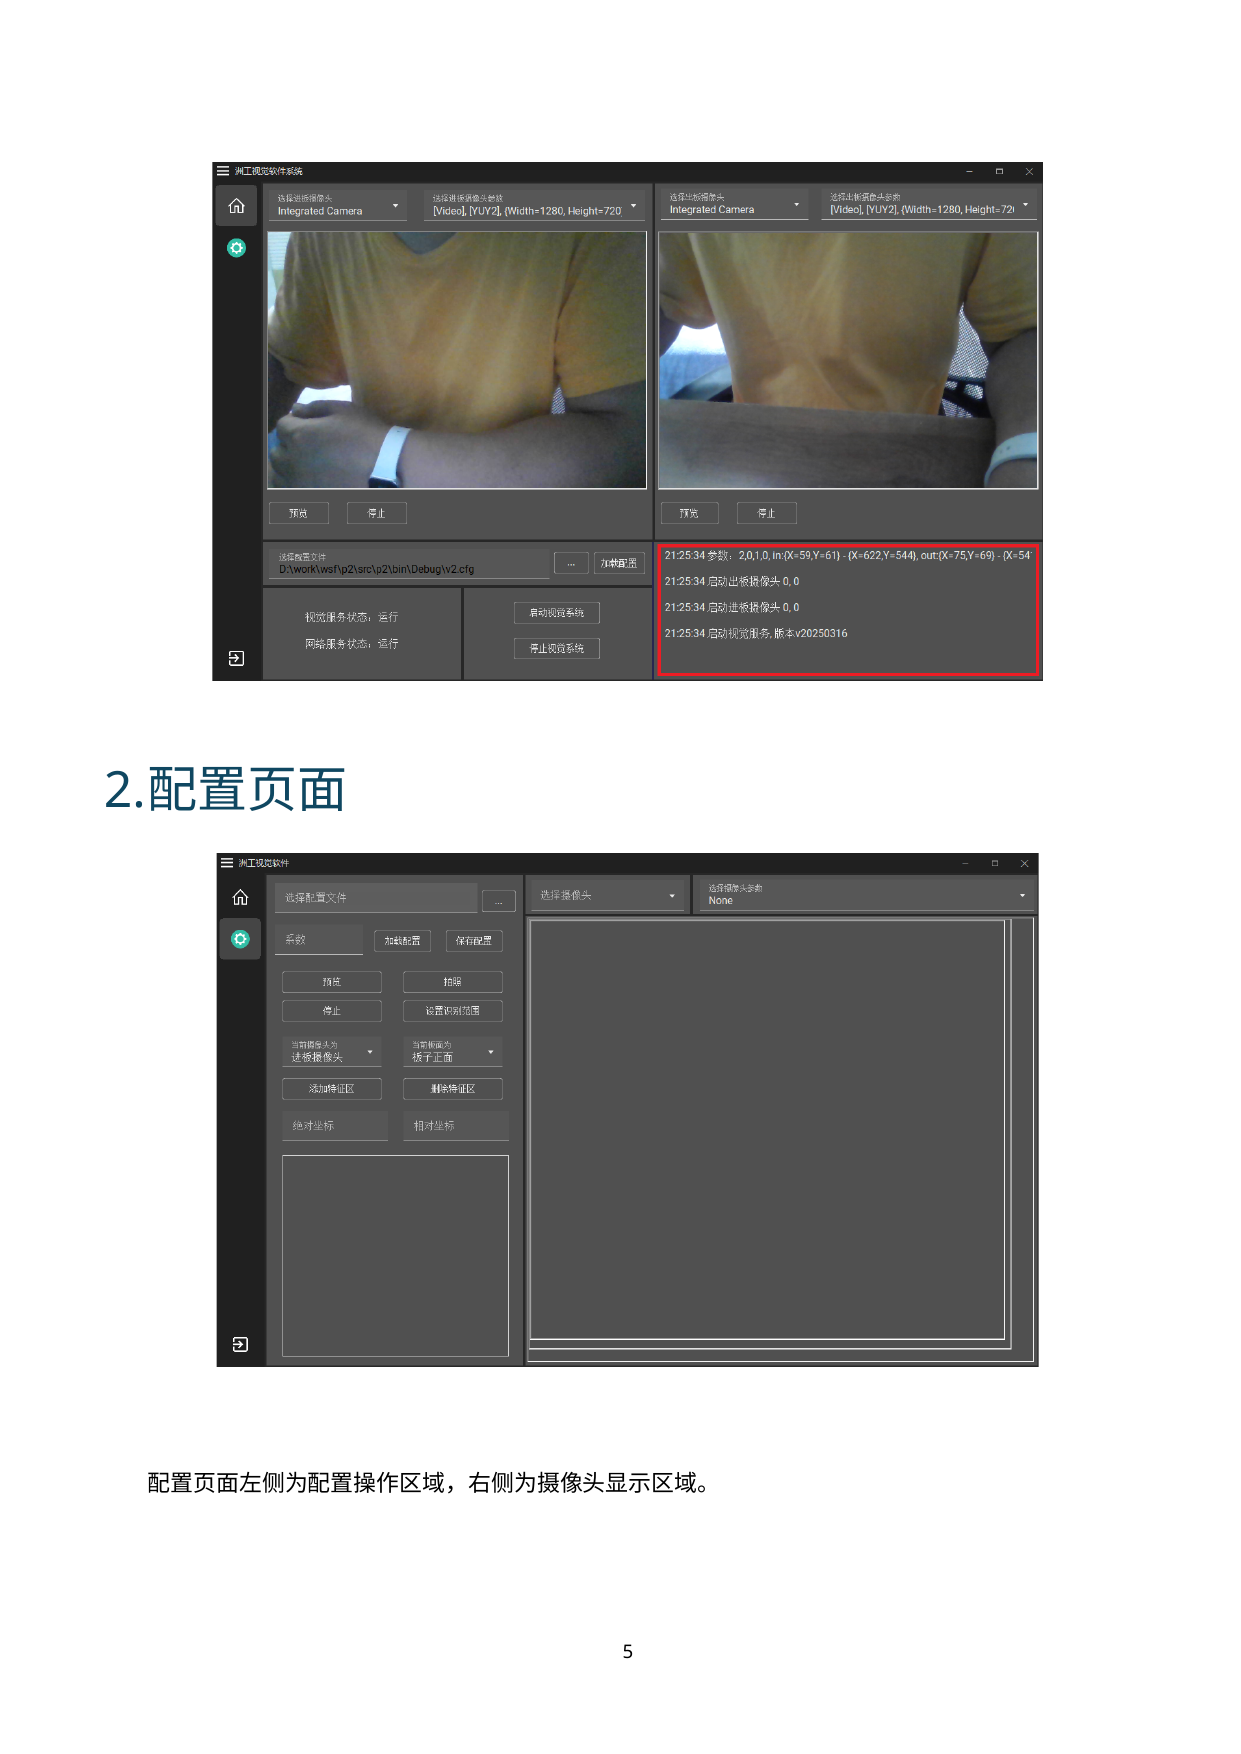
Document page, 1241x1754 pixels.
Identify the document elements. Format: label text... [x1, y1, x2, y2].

picture [216, 853, 1039, 1367]
subtitle 配置页面 [103, 737, 1152, 834]
picture [212, 162, 1043, 681]
text 配置页面左侧为配置操作区域，右侧为摄像头显示区域。 [103, 1448, 1152, 1513]
